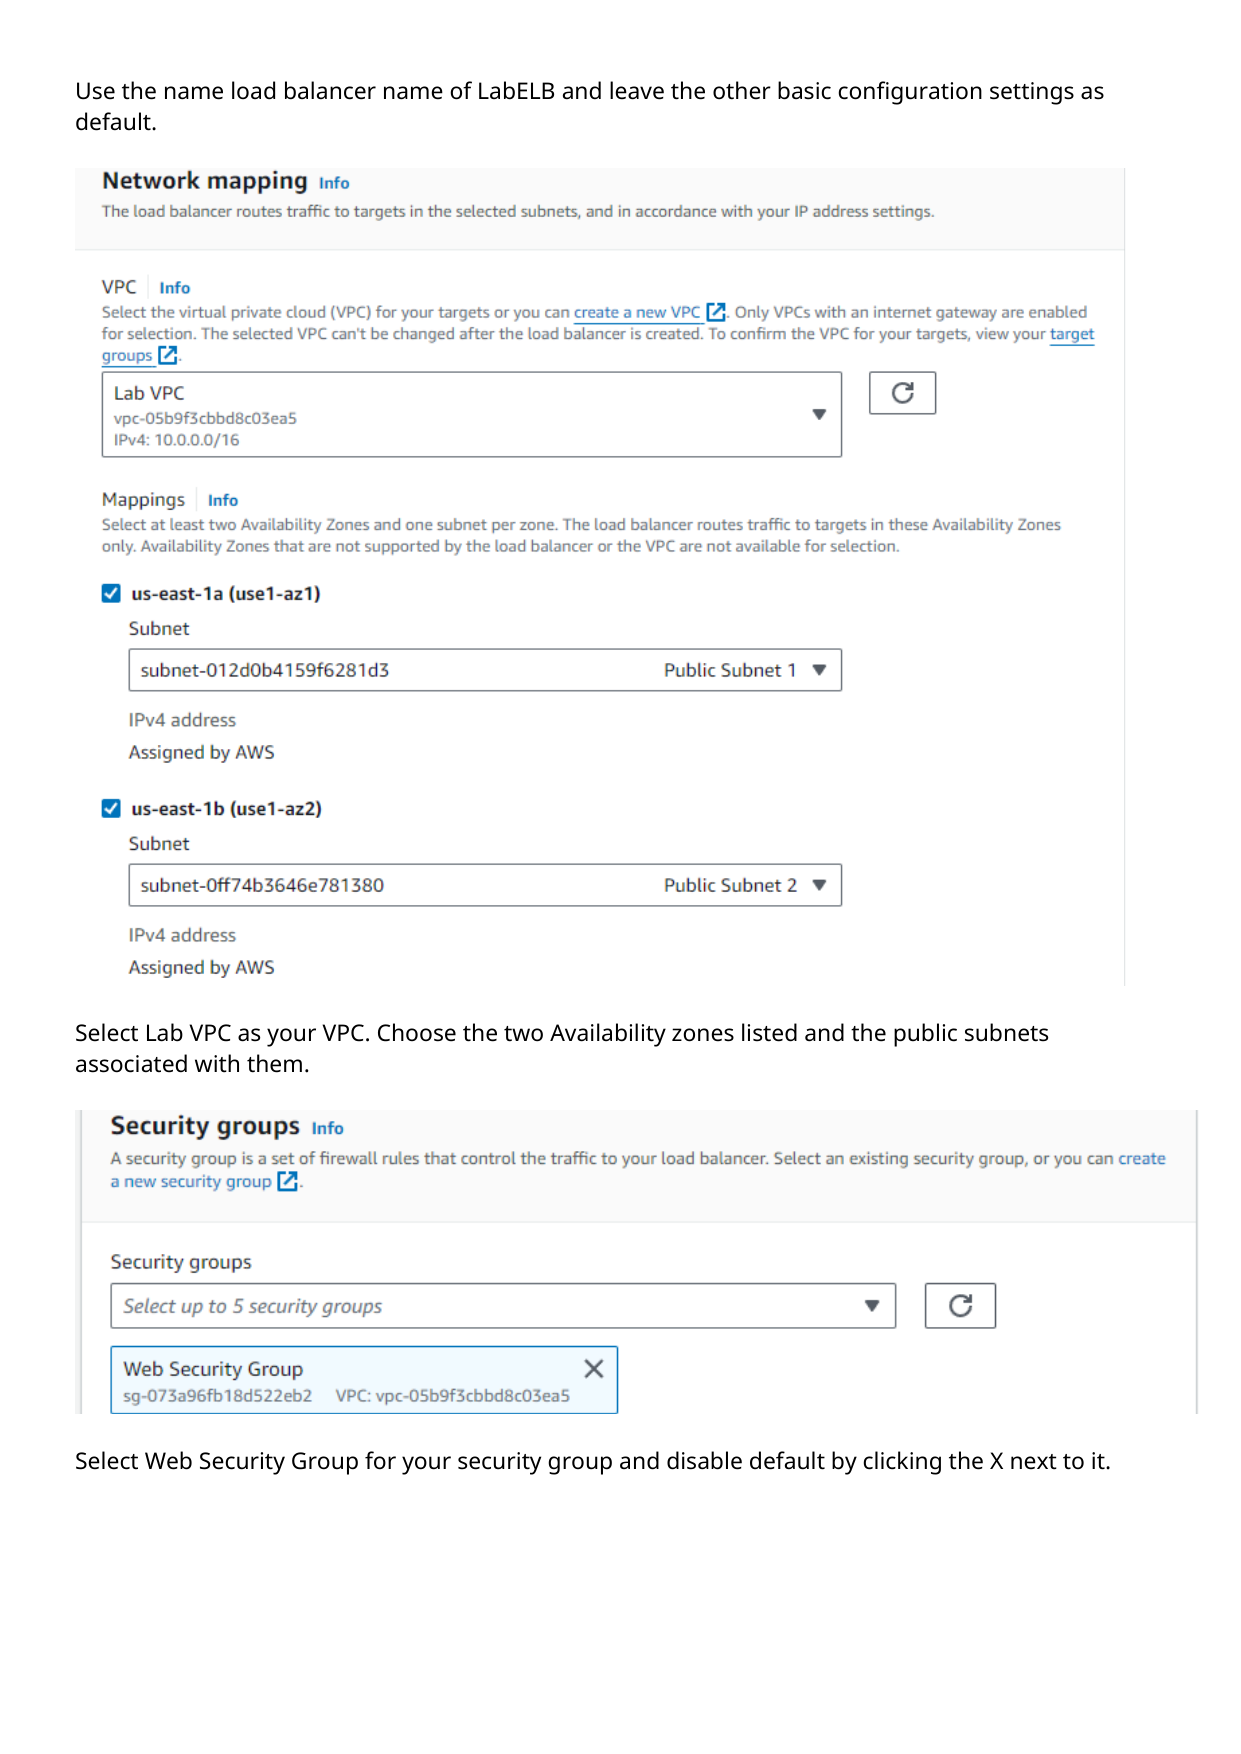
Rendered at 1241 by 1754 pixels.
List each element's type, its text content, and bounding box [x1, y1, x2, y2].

text Select Lab VPC as your VPC. Choose the two Availability zones listed and the public subnets associated with them. [75, 1016, 1165, 1079]
text Select Web Security Group for your security group and disable default by clicking the X next to it. [75, 1445, 1165, 1476]
picture [75, 1110, 1199, 1414]
text Use the name load balancer name of LabELB and leave the other basic configuration settings as default. [75, 75, 1165, 137]
picture [75, 168, 1125, 986]
